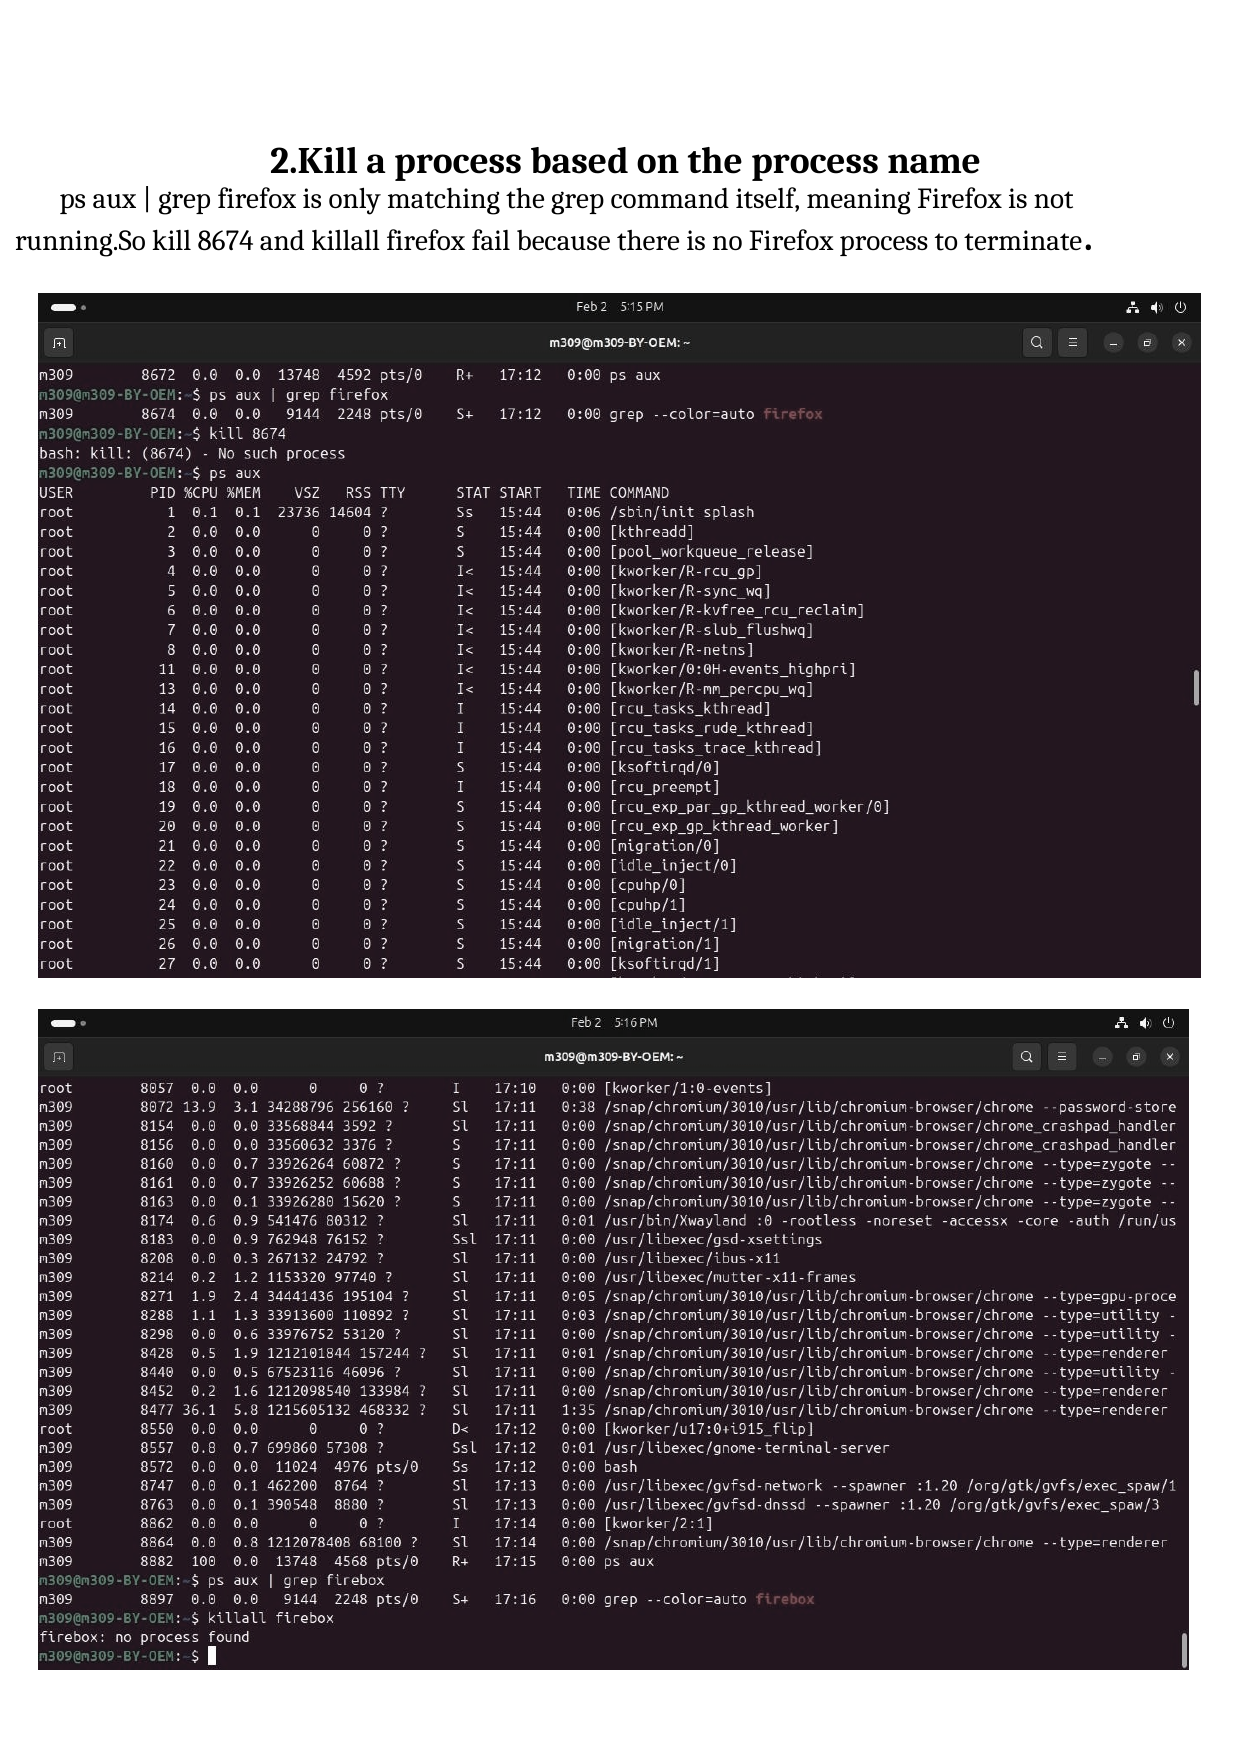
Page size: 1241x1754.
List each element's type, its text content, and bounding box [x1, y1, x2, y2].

text 2.Kill a process based on the process name [15, 139, 1211, 183]
picture [38, 293, 1201, 978]
picture [38, 1009, 1189, 1670]
text ps aux | grep firefox is only matching the grep command itself, meaning Firefox is not running.So kill 8674 and killall firefox fail because there is no Firefox process to terminate. [15, 183, 1211, 259]
